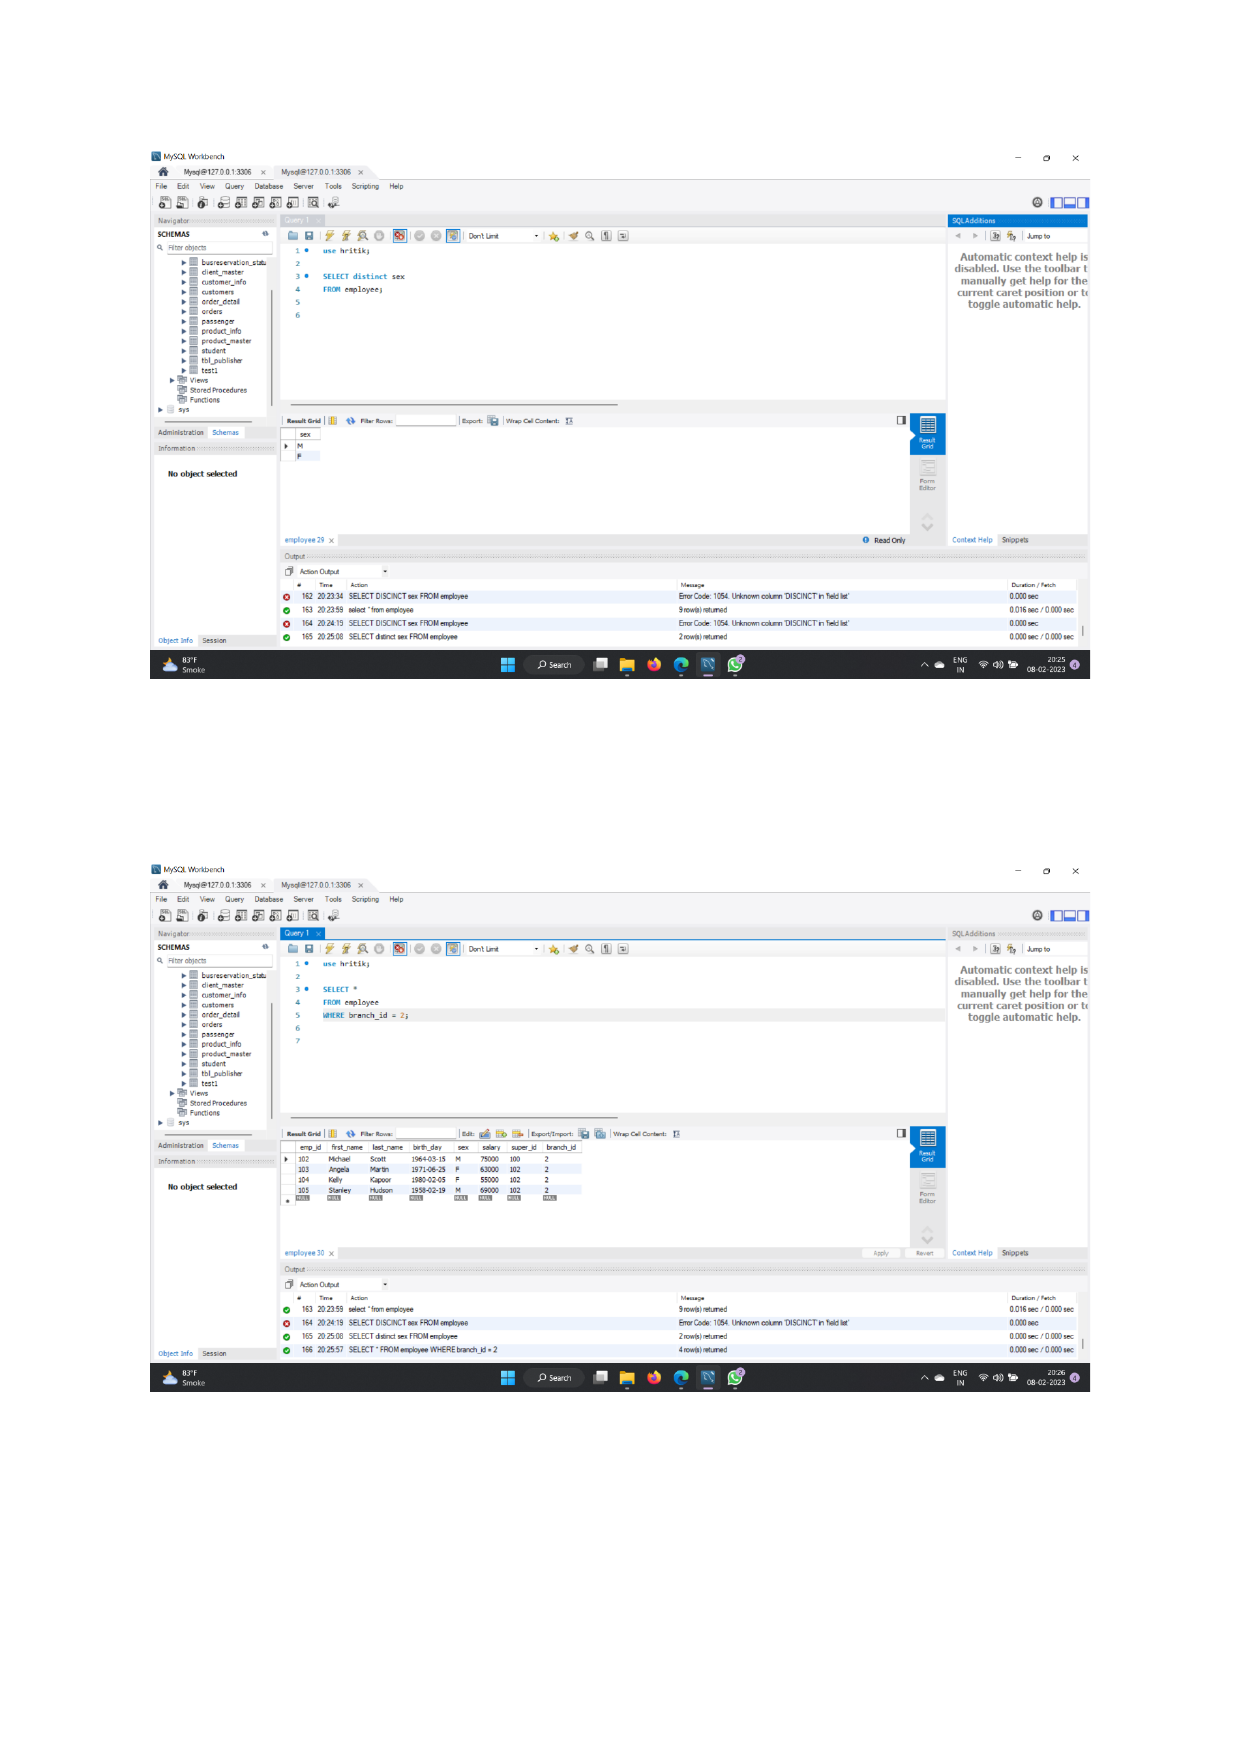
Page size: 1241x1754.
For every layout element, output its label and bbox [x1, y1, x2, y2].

picture [150, 862, 1091, 1392]
picture [150, 150, 1091, 679]
